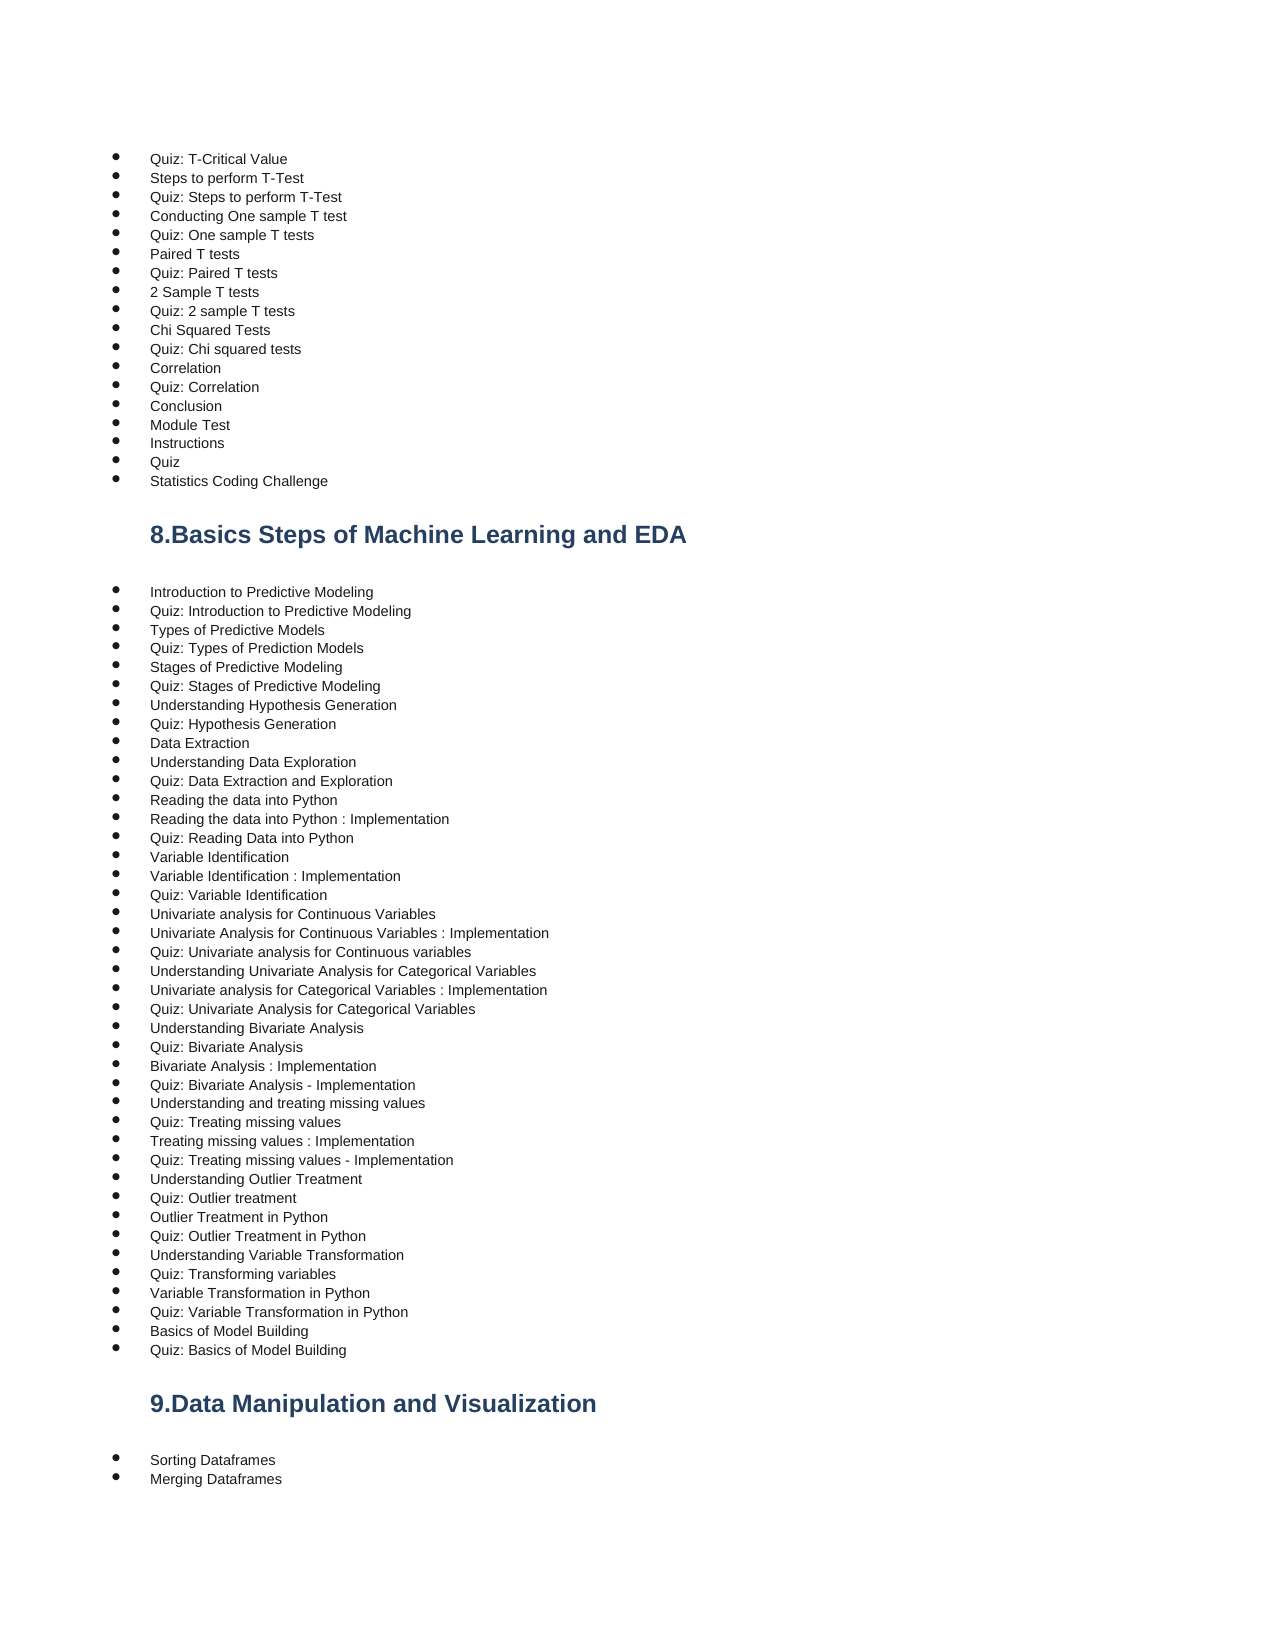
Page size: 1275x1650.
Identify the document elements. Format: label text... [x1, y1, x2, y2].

list Quiz: Types of Prediction Models [112, 639, 1125, 658]
list Quiz: Outlier Treatment in Python [112, 1227, 1125, 1246]
list Quiz: Univariate Analysis for Categorical Variables [112, 1000, 1125, 1019]
list Quiz: Treating missing values [112, 1113, 1125, 1132]
list Types of Predictive Models [112, 621, 1125, 639]
list Quiz: Treating missing values - Implementation [112, 1151, 1125, 1170]
list Merging Dataframes [112, 1470, 1125, 1489]
list Univariate analysis for Categorical Variables : Implementation [112, 981, 1125, 1000]
list Chi Squared Tests [112, 321, 1125, 339]
subtitle 9.Data Manipulation and Visualization [150, 1389, 1125, 1418]
list Outlier Treatment in Python [112, 1208, 1125, 1227]
list Statistics Coding Challenge [112, 472, 1125, 491]
list Quiz: Variable Identification [112, 886, 1125, 905]
list Paired T tests [112, 245, 1125, 264]
list Quiz: Stages of Predictive Modeling [112, 677, 1125, 696]
list Data Extraction [112, 734, 1125, 753]
list Module Test [112, 415, 1125, 434]
list Bivariate Analysis : Implementation [112, 1057, 1125, 1076]
list Understanding Hypothesis Generation [112, 696, 1125, 715]
list Quiz: Chi squared tests [112, 339, 1125, 358]
list Stages of Predictive Modeling [112, 658, 1125, 677]
list Conclusion [112, 396, 1125, 415]
list Quiz: T-Critical Value [112, 150, 1125, 169]
list Understanding Univariate Analysis for Categorical Variables [112, 962, 1125, 981]
list Quiz: Data Extraction and Exploration [112, 772, 1125, 791]
list Steps to perform T-Test [112, 169, 1125, 188]
list Reading the data into Python : Implementation [112, 810, 1125, 829]
list Correlation [112, 358, 1125, 377]
list Quiz: Introduction to Predictive Modeling [112, 602, 1125, 621]
list 2 Sample T tests [112, 283, 1125, 302]
list Conducting One sample T test [112, 207, 1125, 226]
list Understanding Variable Transformation [112, 1246, 1125, 1265]
list Sorting Dataframes [112, 1451, 1125, 1470]
list Quiz: Univariate analysis for Continuous variables [112, 943, 1125, 962]
list Quiz: Paired T tests [112, 264, 1125, 283]
list Quiz: Transforming variables [112, 1265, 1125, 1284]
list Quiz: Steps to perform T-Test [112, 188, 1125, 207]
list Quiz: Bivariate Analysis - Implementation [112, 1076, 1125, 1094]
list Quiz: Variable Transformation in Python [112, 1303, 1125, 1322]
list Instructions [112, 434, 1125, 453]
list Variable Identification [112, 848, 1125, 867]
list Understanding Outlier Treatment [112, 1170, 1125, 1189]
list Understanding and treating missing values [112, 1094, 1125, 1113]
subtitle 8.Basics Steps of Machine Learning and EDA [150, 520, 1125, 549]
list Reading the data into Python [112, 791, 1125, 810]
list Univariate analysis for Continuous Variables [112, 905, 1125, 924]
list Basics of Model Building [112, 1322, 1125, 1341]
list Quiz [112, 453, 1125, 472]
list Quiz: Correlation [112, 377, 1125, 396]
list Variable Transformation in Python [112, 1284, 1125, 1303]
list Treating missing values : Implementation [112, 1132, 1125, 1151]
list Quiz: Outlier treatment [112, 1189, 1125, 1208]
list Quiz: 2 sample T tests [112, 302, 1125, 321]
list Quiz: Hypothesis Generation [112, 715, 1125, 734]
list Understanding Data Exploration [112, 753, 1125, 772]
list Variable Identification : Implementation [112, 867, 1125, 886]
list Understanding Bivariate Analysis [112, 1019, 1125, 1038]
list Quiz: Bivariate Analysis [112, 1038, 1125, 1057]
list Introduction to Predictive Modeling [112, 583, 1125, 602]
list Univariate Analysis for Continuous Variables : Implementation [112, 924, 1125, 943]
list Quiz: One sample T tests [112, 226, 1125, 245]
list Quiz: Basics of Model Building [112, 1341, 1125, 1360]
list Quiz: Reading Data into Python [112, 829, 1125, 848]
